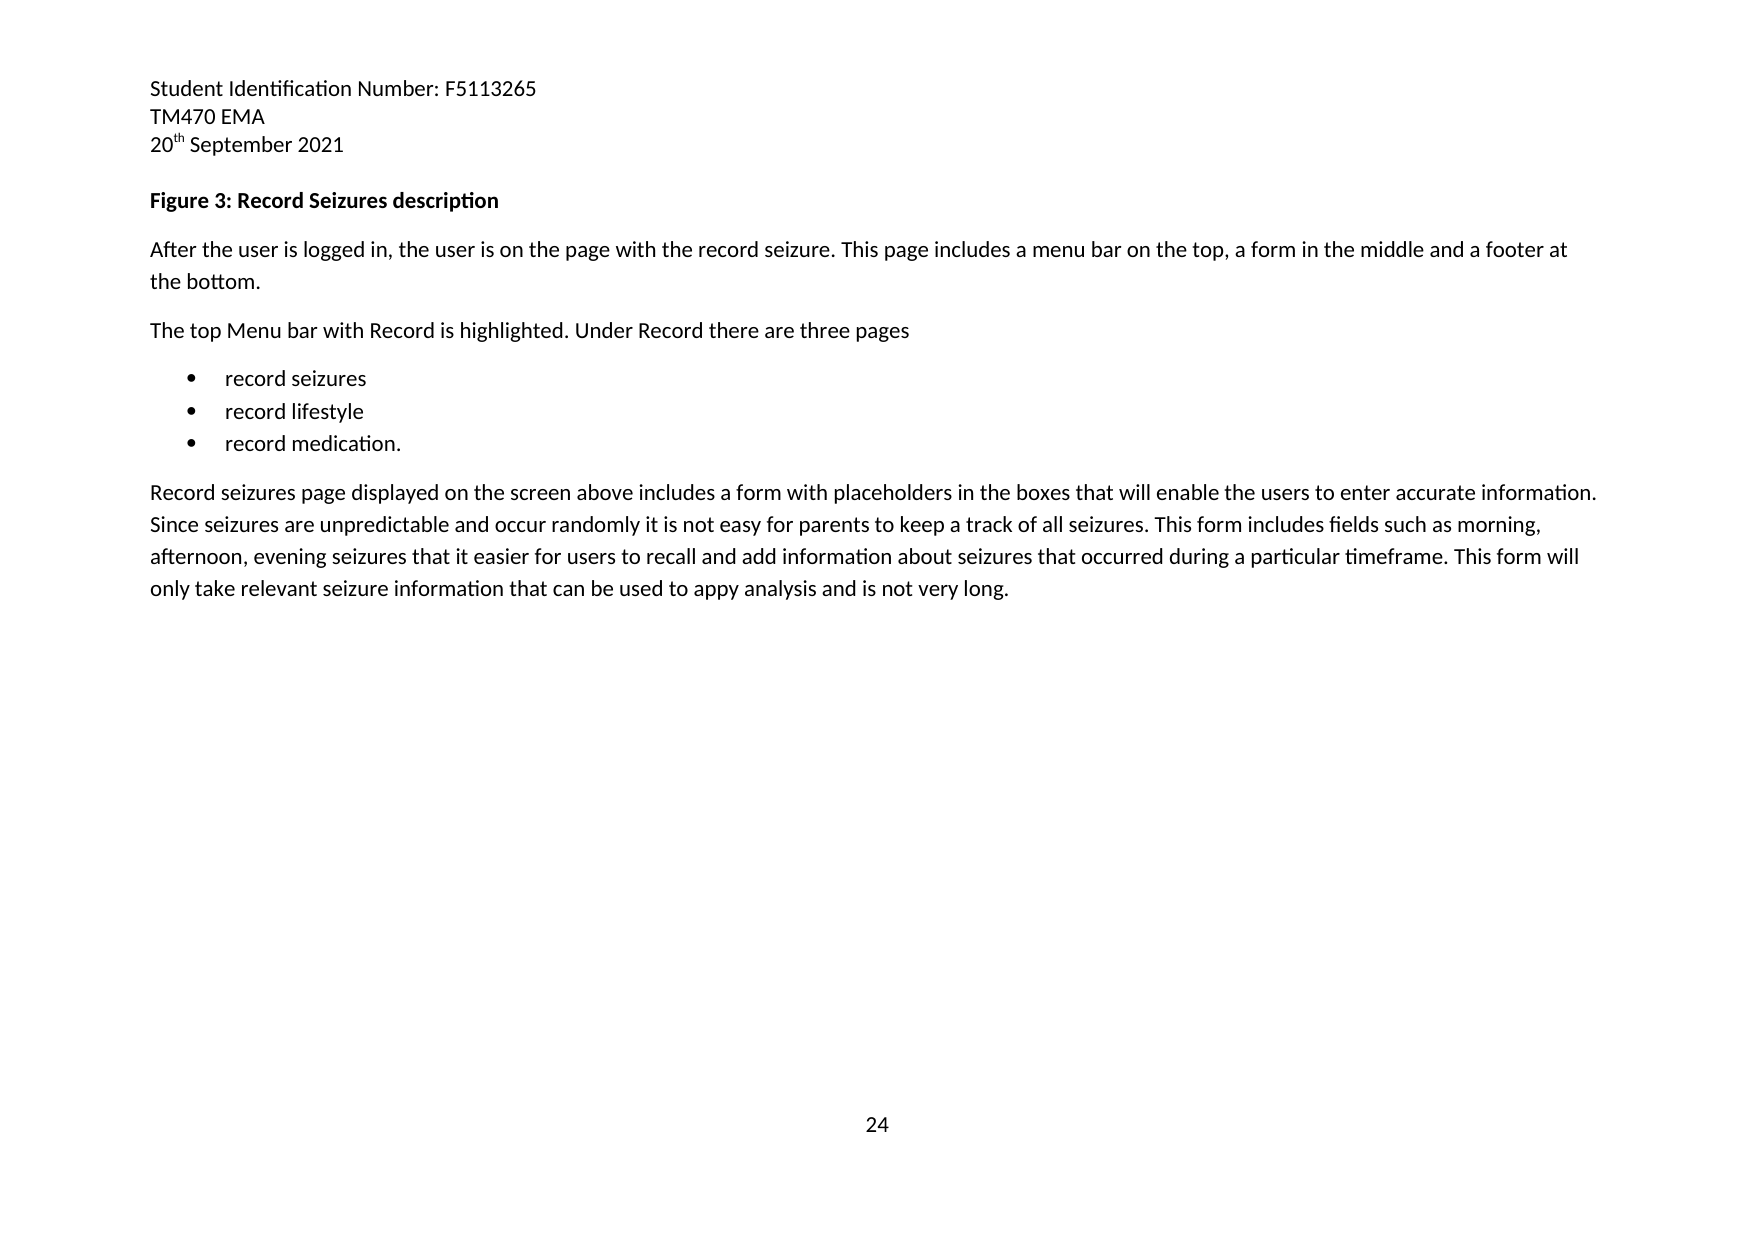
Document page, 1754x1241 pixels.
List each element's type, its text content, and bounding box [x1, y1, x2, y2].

text After the user is logged in, the user is on the page with the record seizure. This page includes a menu bar on the top, a form in the middle and a footer at the bottom. [150, 235, 1604, 295]
list record lifestyle [187, 397, 1604, 425]
list record medication. [187, 429, 1604, 457]
text The top Menu bar with Record is highlighted. Under Record there are three pages [150, 316, 1604, 344]
text Record seizures page displayed on the screen above includes a form with placeholders in the boxes that will enable the users to enter accurate information. Since seizures are unpredictable and occur randomly it is not easy for parents to keep a track of all seizures. This form includes fields such as morning, afternoon, evening seizures that it easier for users to recall and add information about seizures that occurred during a particular timeframe. This form will only take relevant seizure information that can be used to appy analysis and is not very long. [150, 478, 1604, 602]
list record seizures [187, 364, 1604, 393]
text Figure 3: Record Seizures description [150, 186, 1604, 214]
